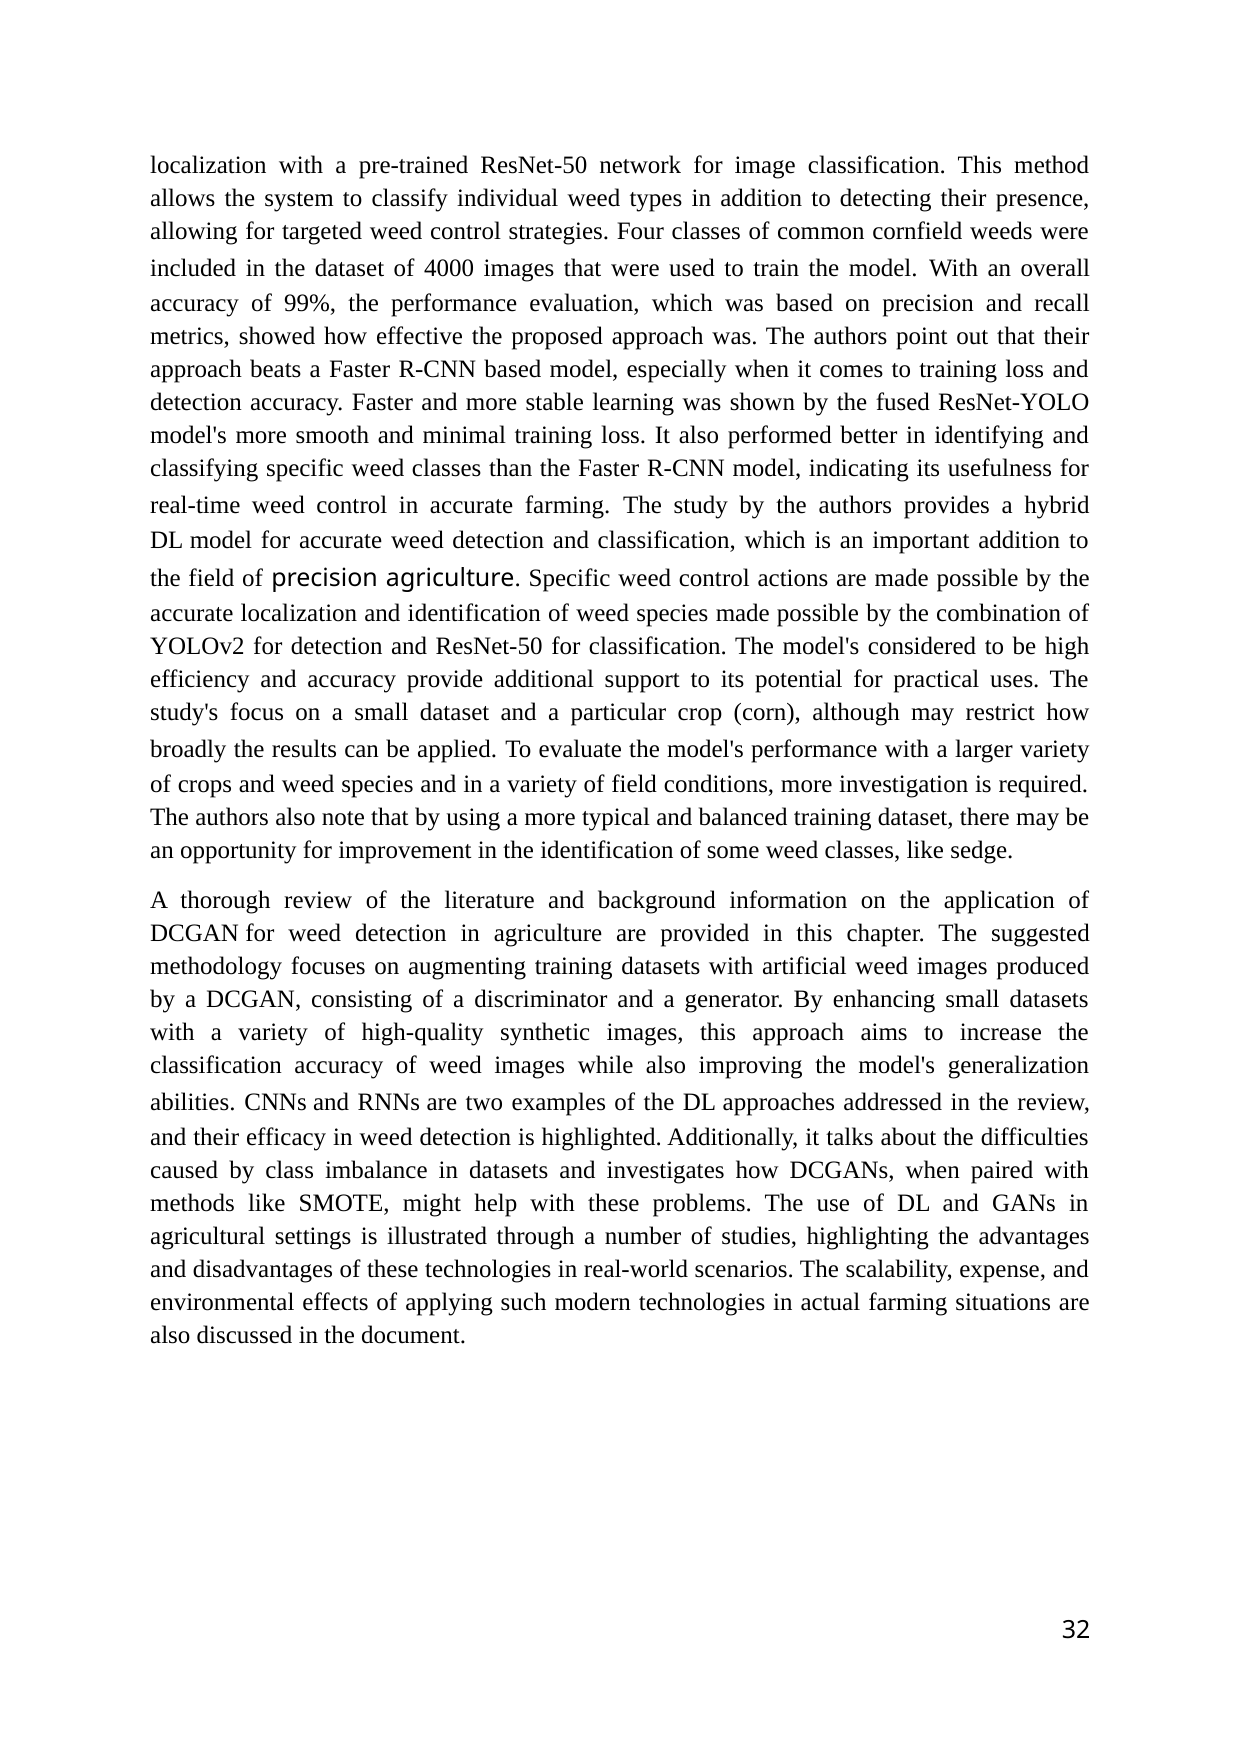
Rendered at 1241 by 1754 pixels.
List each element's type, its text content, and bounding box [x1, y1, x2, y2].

text A thorough review of the literature and background information on the application of DCGAN for weed detection in agriculture are provided in this chapter. The suggested methodology focuses on augmenting training datasets with artificial weed images produced by a DCGAN, consisting of a discriminator and a generator. By enhancing small datasets with a variety of high-quality synthetic images, this approach aims to increase the classification accuracy of weed images while also improving the model's generalization abilities. CNNs and RNNs are two examples of the DL approaches addressed in the review, and their efficacy in weed detection is highlighted. Additionally, it talks about the difficulties caused by class imbalance in datasets and investigates how DCGANs, when paired with methods like SMOTE, might help with these problems. The use of DL and GANs in agricultural settings is illustrated through a number of studies, highlighting the advantages and disadvantages of these technologies in real-world scenarios. The scalability, expense, and environmental effects of applying such modern technologies in actual farming situations are also discussed in the document. [150, 885, 1090, 1349]
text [150, 150, 1090, 864]
